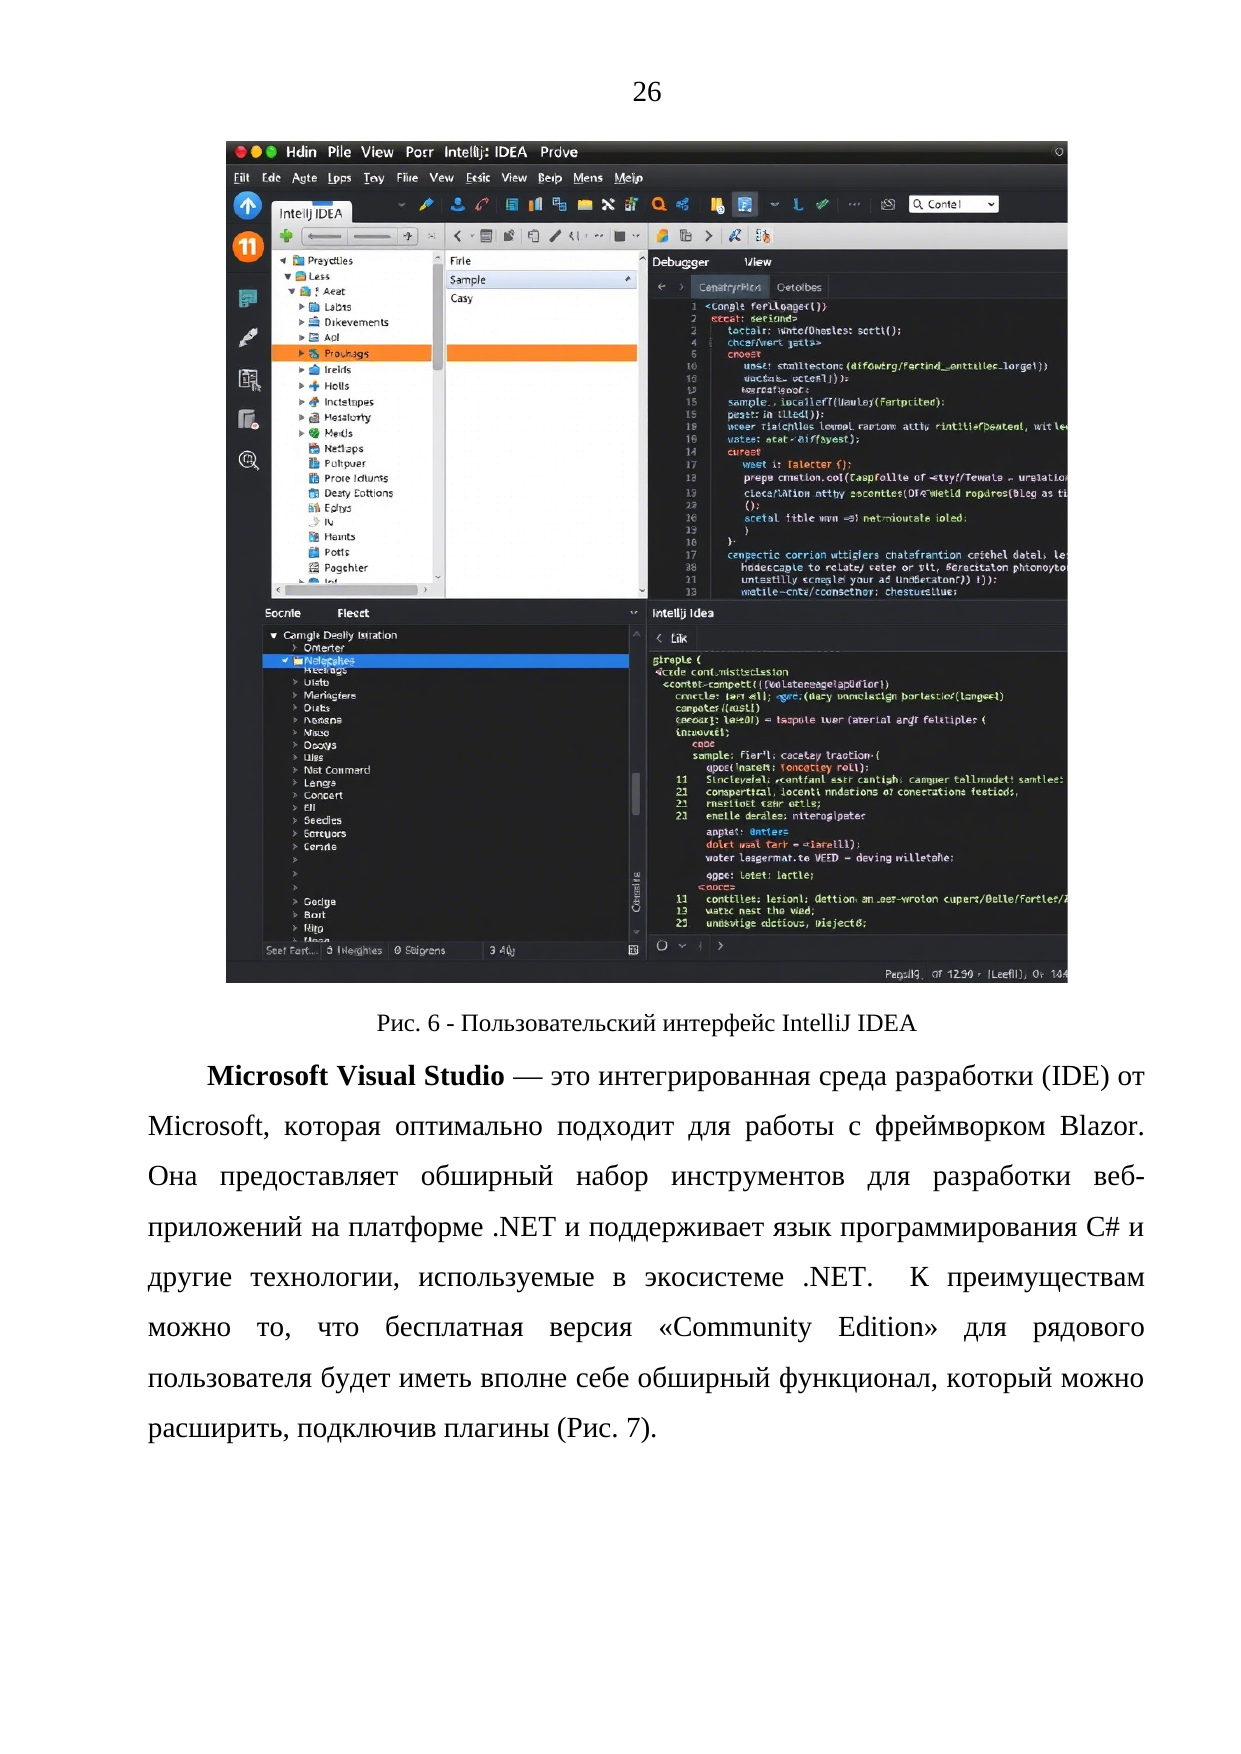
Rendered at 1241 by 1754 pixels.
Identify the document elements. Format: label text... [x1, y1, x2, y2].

picture [226, 141, 1068, 983]
text Рис. 6 - Пользовательский интерфейс IntelliJ IDEA [148, 1008, 1146, 1037]
text Microsoft Visual Studio — это интегрированная среда разработки (IDE) от Microsoft, которая оптимально подходит для работы с фреймворком Blazor. Она предоставляет обширный набор инструментов для разработки веб-приложений на платформе .NET и поддерживает язык программирования C# и другие технологии, используемые в экосистеме .NET. К преимуществам можно то, что бесплатная версия «Community Edition» для рядового пользователя будет иметь вполне себе обширный функционал, который можно расширить, подключив плагины (Рис. 7). [148, 1058, 1146, 1444]
